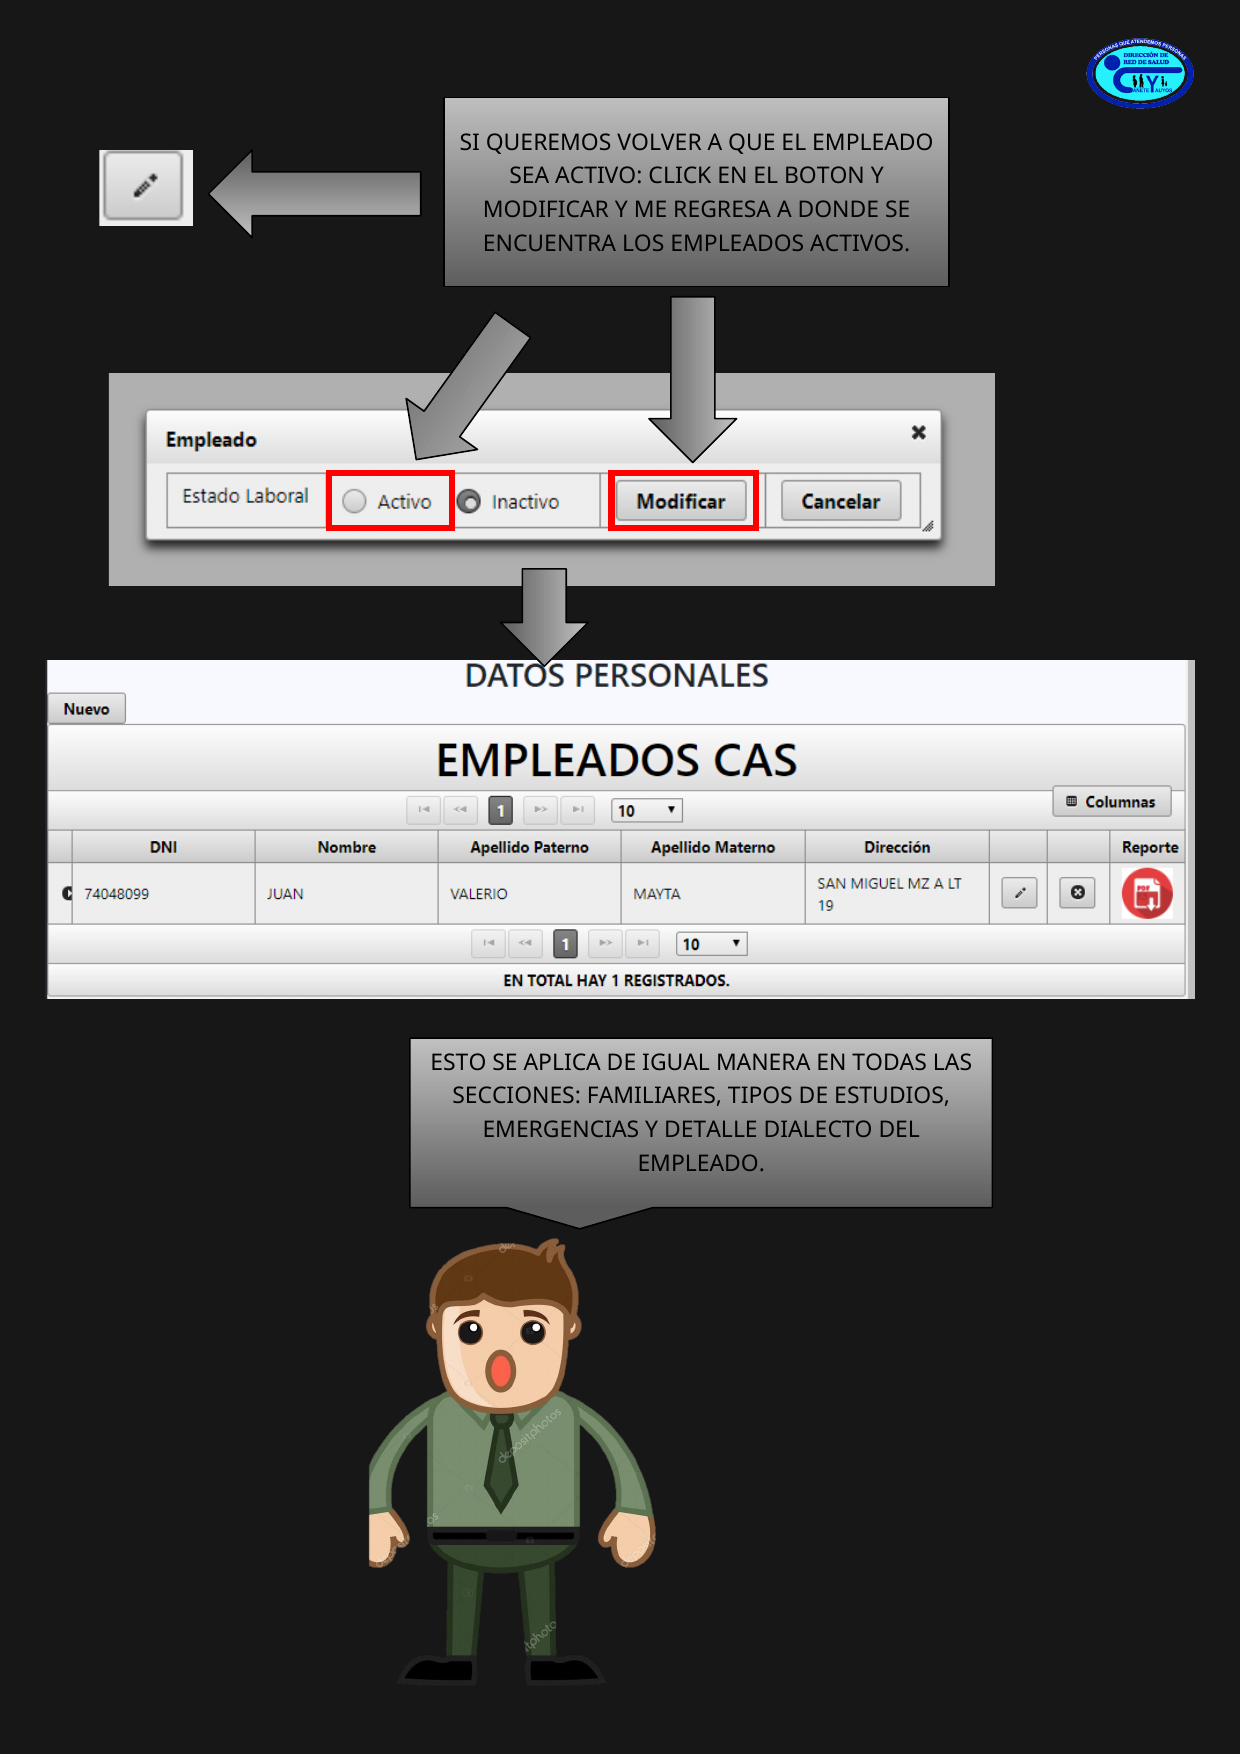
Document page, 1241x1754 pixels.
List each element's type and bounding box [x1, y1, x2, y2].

picture [335, 1213, 672, 1711]
picture [99, 150, 193, 226]
picture [108, 373, 995, 586]
picture [1086, 38, 1194, 109]
picture [45, 660, 1195, 999]
